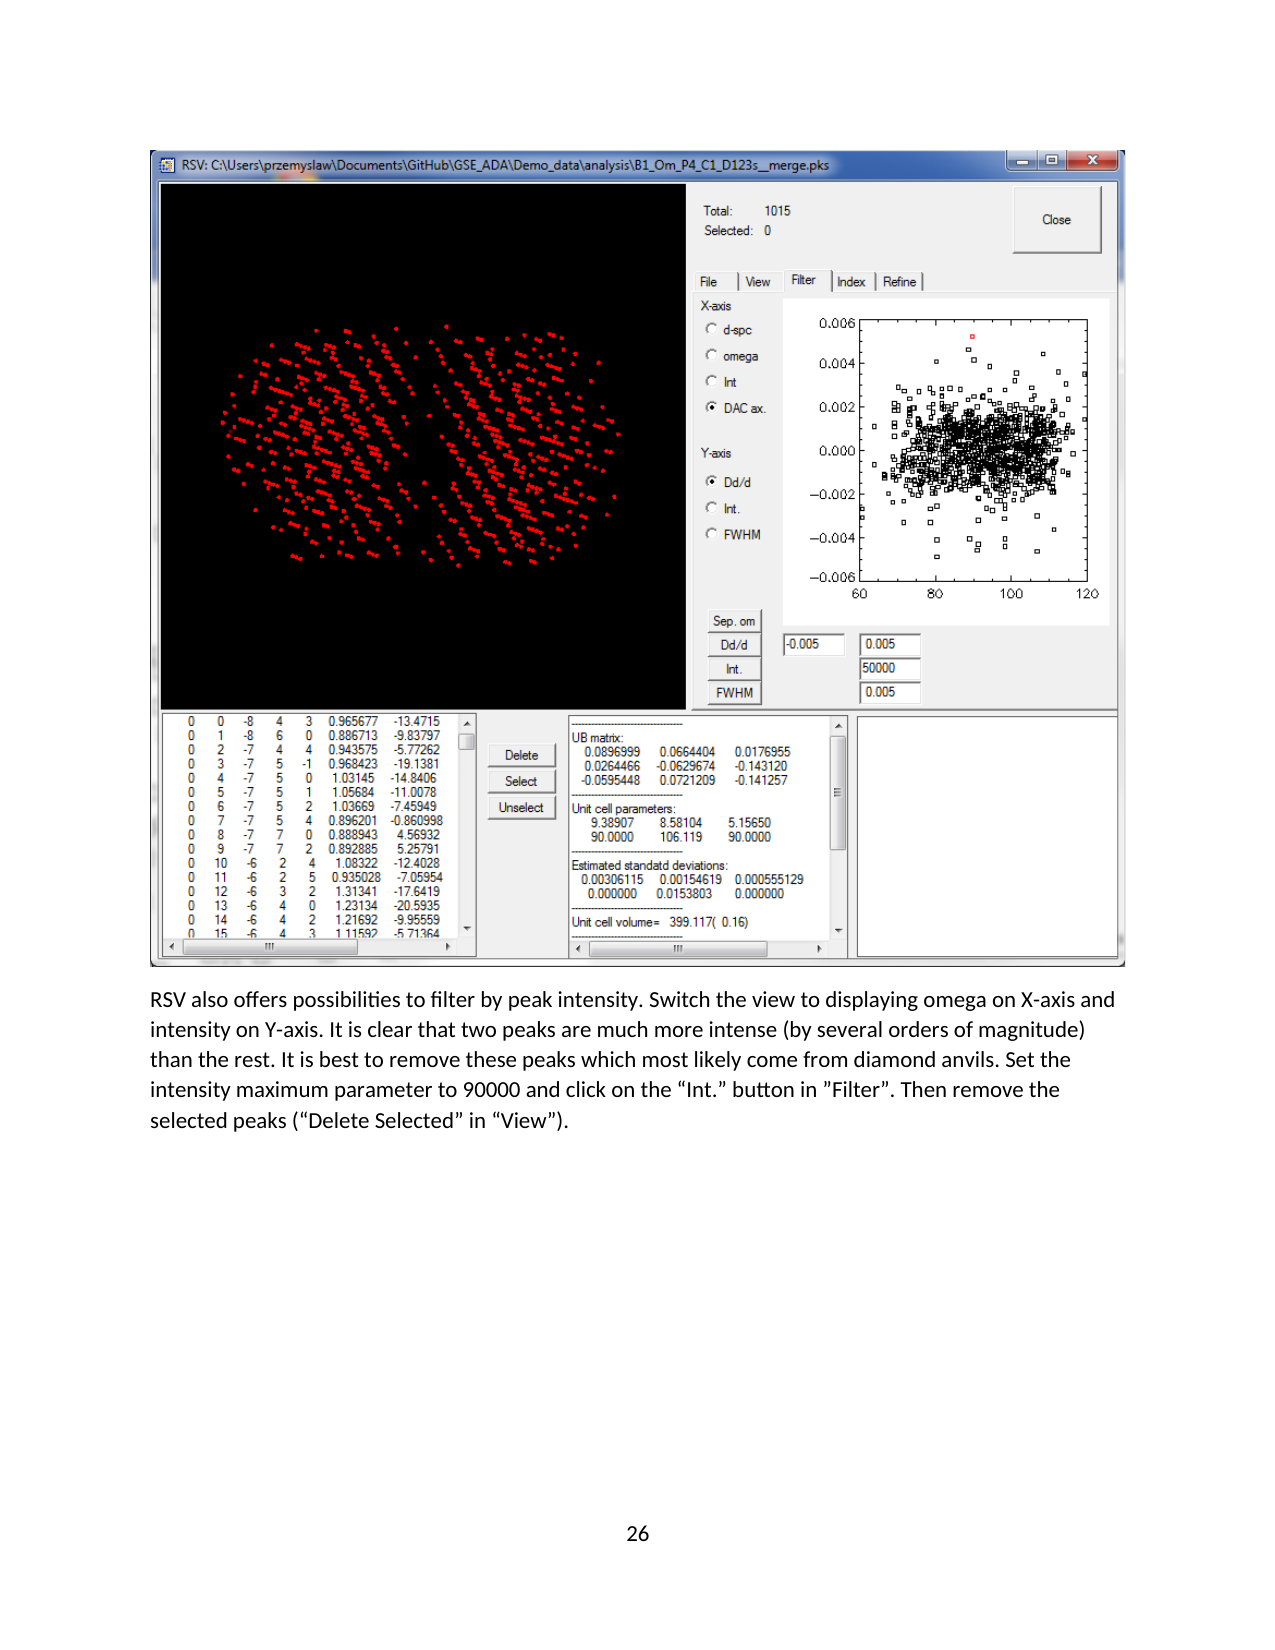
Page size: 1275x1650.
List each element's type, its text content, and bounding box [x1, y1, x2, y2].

picture [150, 150, 1125, 967]
text RSV also offers possibilities to filter by peak intensity. Switch the view to displaying omega on X-axis and intensity on Y-axis. It is clear that two peaks are much more intense (by several orders of magnitude) than the rest. It is best to remove these peaks which most likely come from diamond anvils. Set the intensity maximum parameter to 90000 and click on the “Int.” button in ”Filter”. Then remove the selected peaks (“Delete Selected” in “View”). [150, 985, 1125, 1134]
